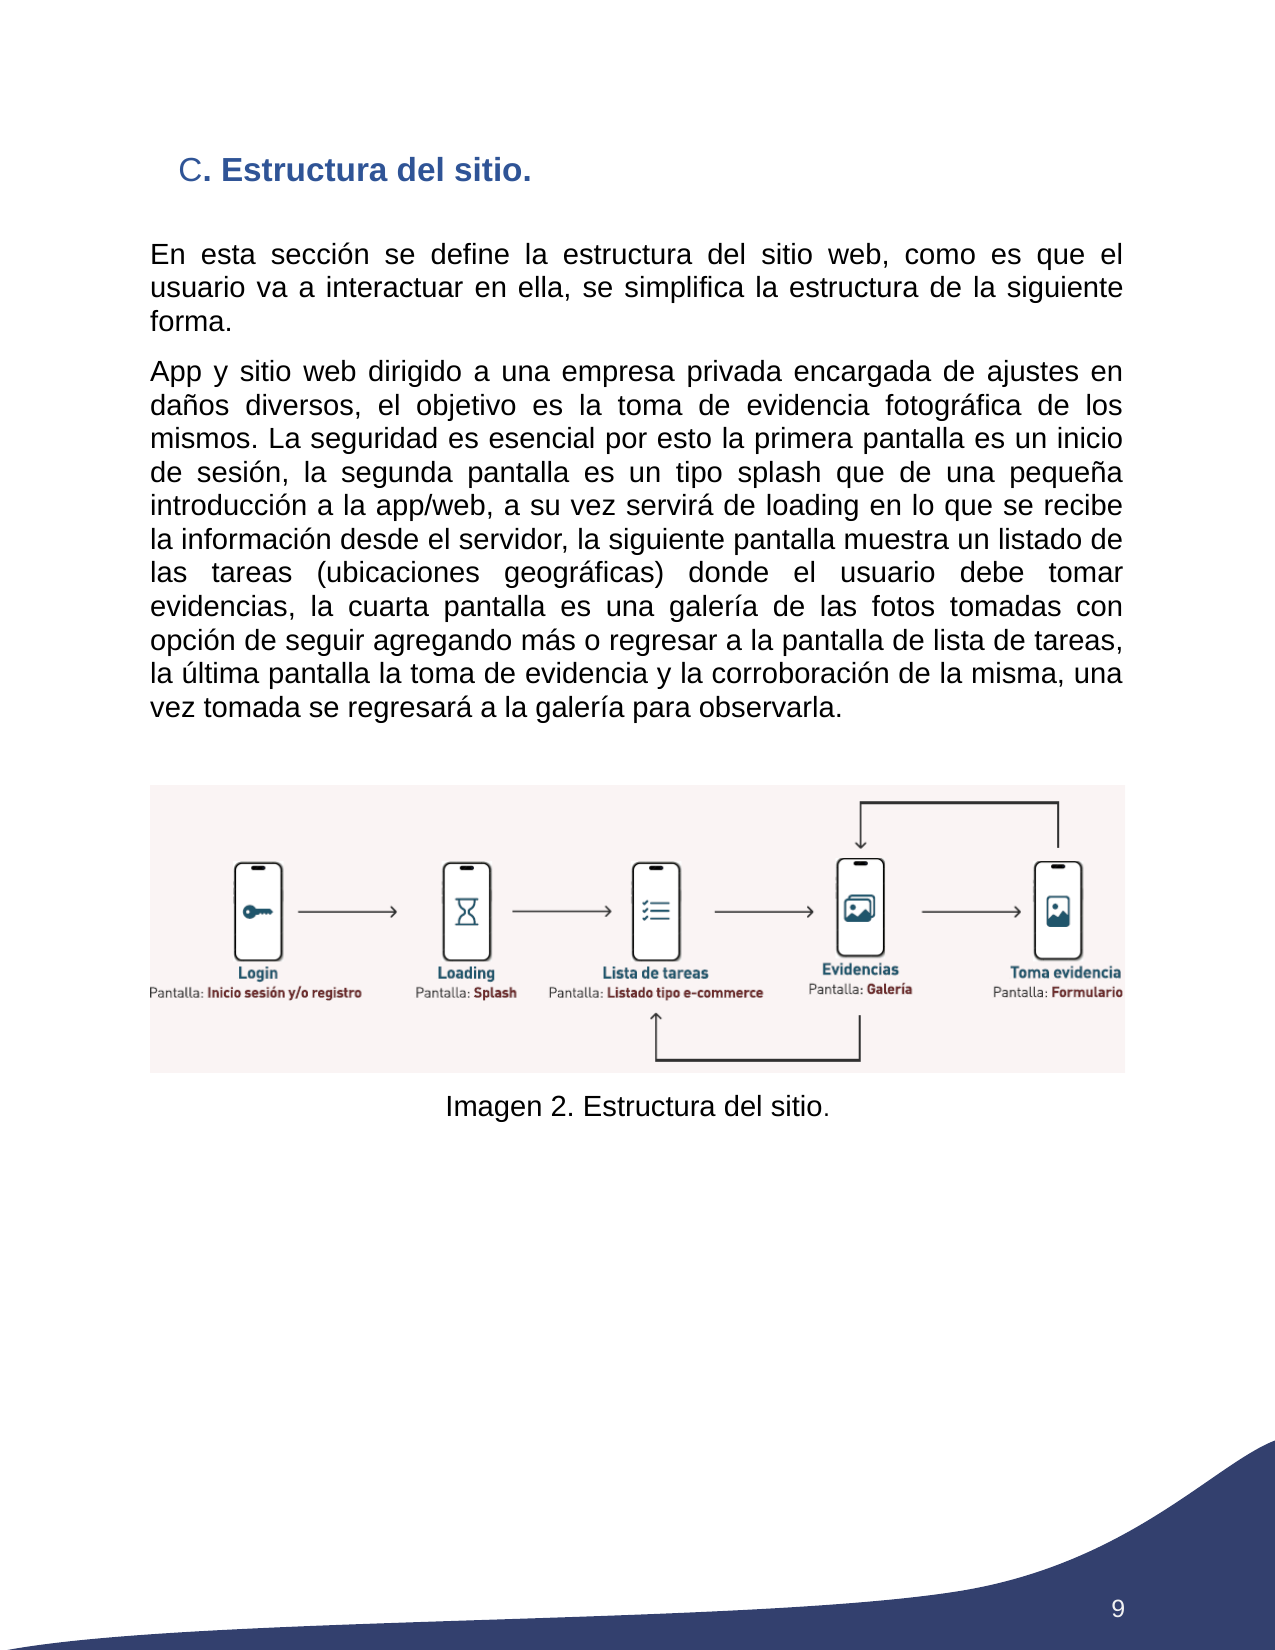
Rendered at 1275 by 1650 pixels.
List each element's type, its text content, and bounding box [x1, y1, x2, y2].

text Imagen 2. Estructura del sitio. [150, 1089, 1125, 1123]
text App y sitio web dirigido a una empresa privada encargada de ajustes en daños diversos, el objetivo es la toma de evidencia fotográfica de los mismos. La seguridad es esencial por esto la primera pantalla es un inicio de sesión, la segunda pantalla es un tipo splash que de una pequeña introducción a la app/web, a su vez servirá de loading en lo que se recibe la información desde el servidor, la siguiente pantalla muestra un listado de las tareas (ubicaciones geográficas) donde el usuario debe tomar evidencias, la cuarta pantalla es una galería de las fotos tomadas con opción de seguir agregando más o regresar a la pantalla de lista de tareas, la última pantalla la toma de evidencia y la corroboración de la misma, una vez tomada se regresará a la galería para observarla. [150, 354, 1125, 723]
picture [150, 785, 1125, 1073]
text En esta sección se define la estructura del sitio web, como es que el usuario va a interactuar en ella, se simplifica la estructura de la siguiente forma. [150, 237, 1125, 337]
text C. Estructura del sitio. [178, 150, 1125, 188]
